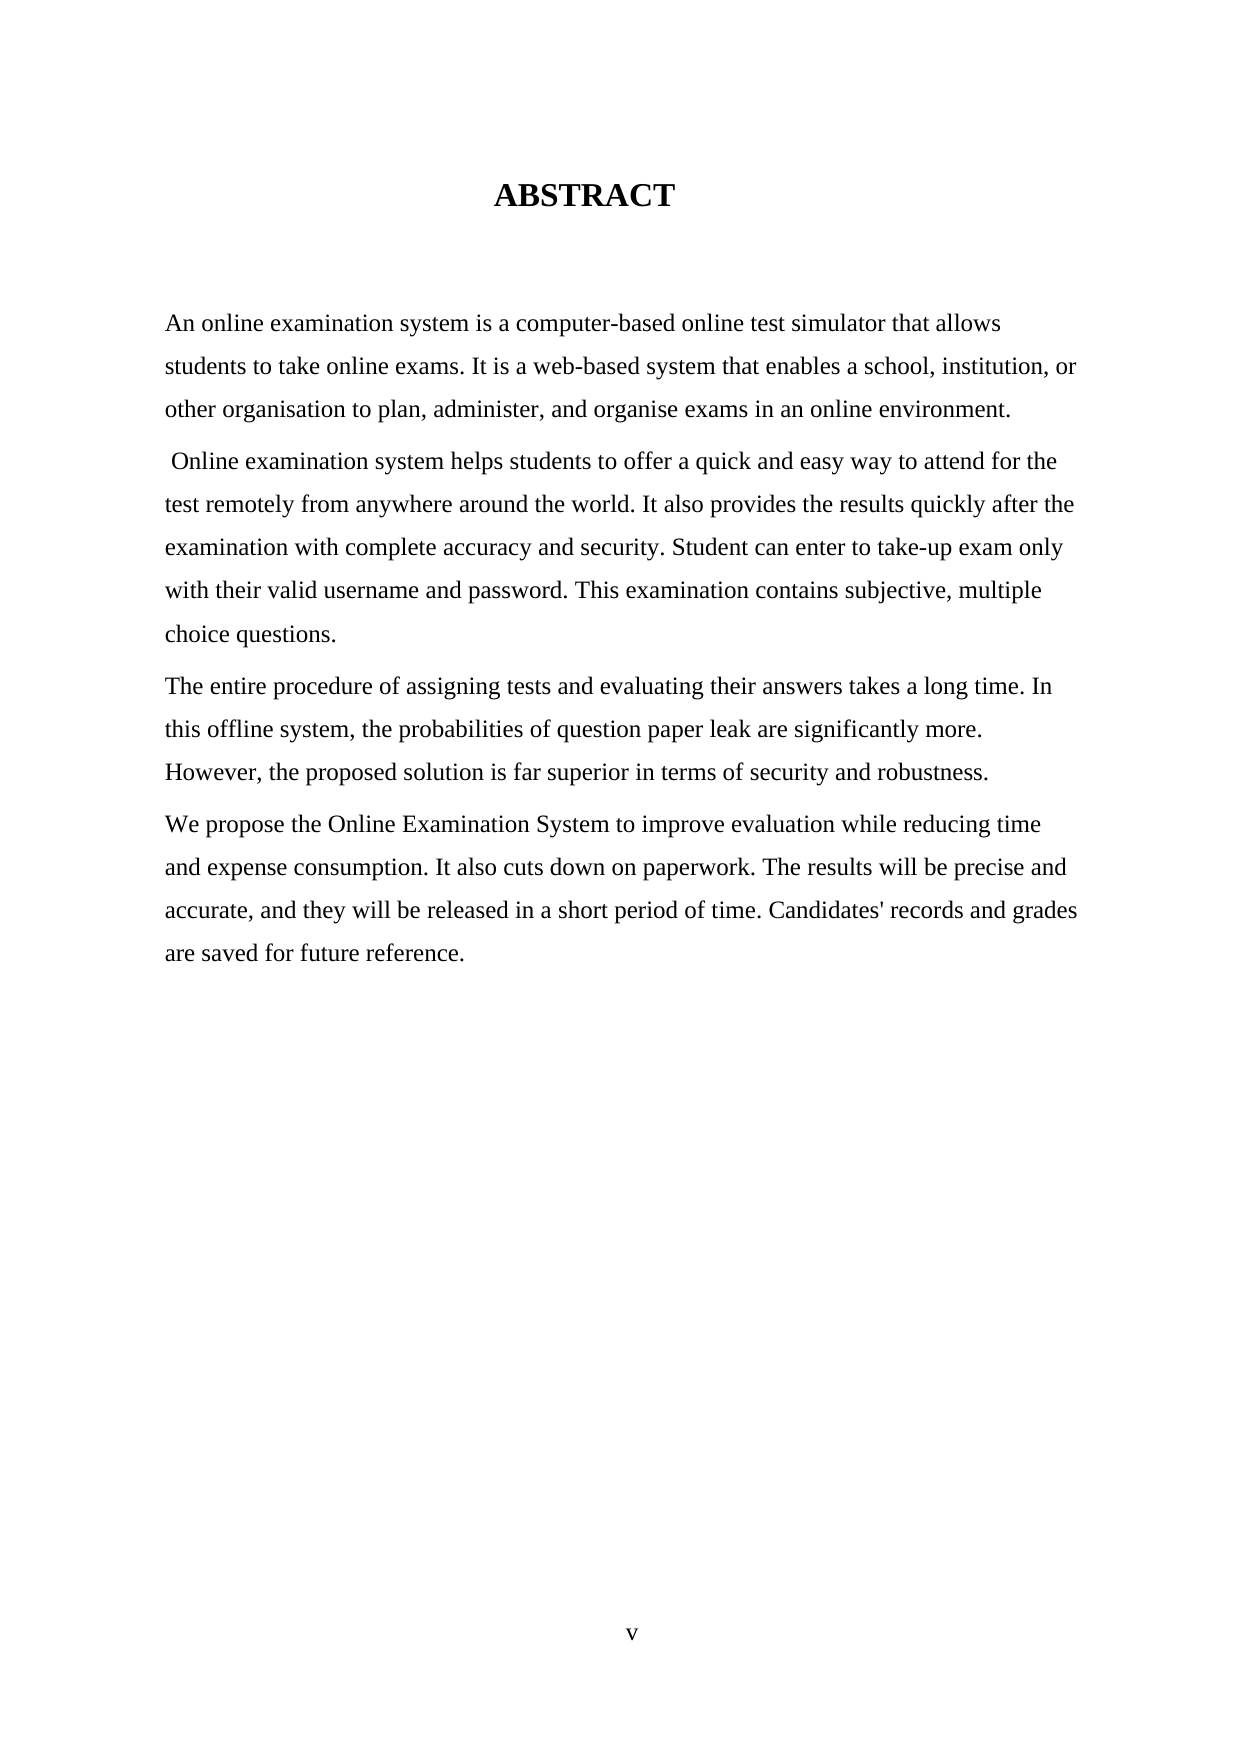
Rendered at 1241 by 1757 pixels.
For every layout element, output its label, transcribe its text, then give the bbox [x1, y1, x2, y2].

text An online examination system is a computer-based online test simulator that allows students to take online exams. It is a web-based system that enables a school, institution, or other organisation to plan, administer, and organise exams in an online environment. [164, 308, 1079, 423]
text Online examination system helps students to offer a quick and easy way to attend for the test remotely from anywhere around the world. It also provides the results quickly after the examination with complete accuracy and security. Student can enter to take-up exam only with their valid username and password. This examination contains subjective, multiple choice questions. [164, 446, 1079, 647]
text We propose the Online Examination System to improve evaluation while reducing time and expense consumption. It also cuts down on paperwork. The results will be precise and accurate, and they will be released in a short period of time. Candidates' records and grades are saved for future reference. [164, 809, 1079, 967]
text The entire procedure of assigning tests and evaluating their answers takes a long time. In this offline system, the probabilities of question paper leak are significantly more. However, the proposed solution is far superior in terms of security and robustness. [164, 671, 1079, 786]
text ABSTRACT [89, 176, 1079, 214]
